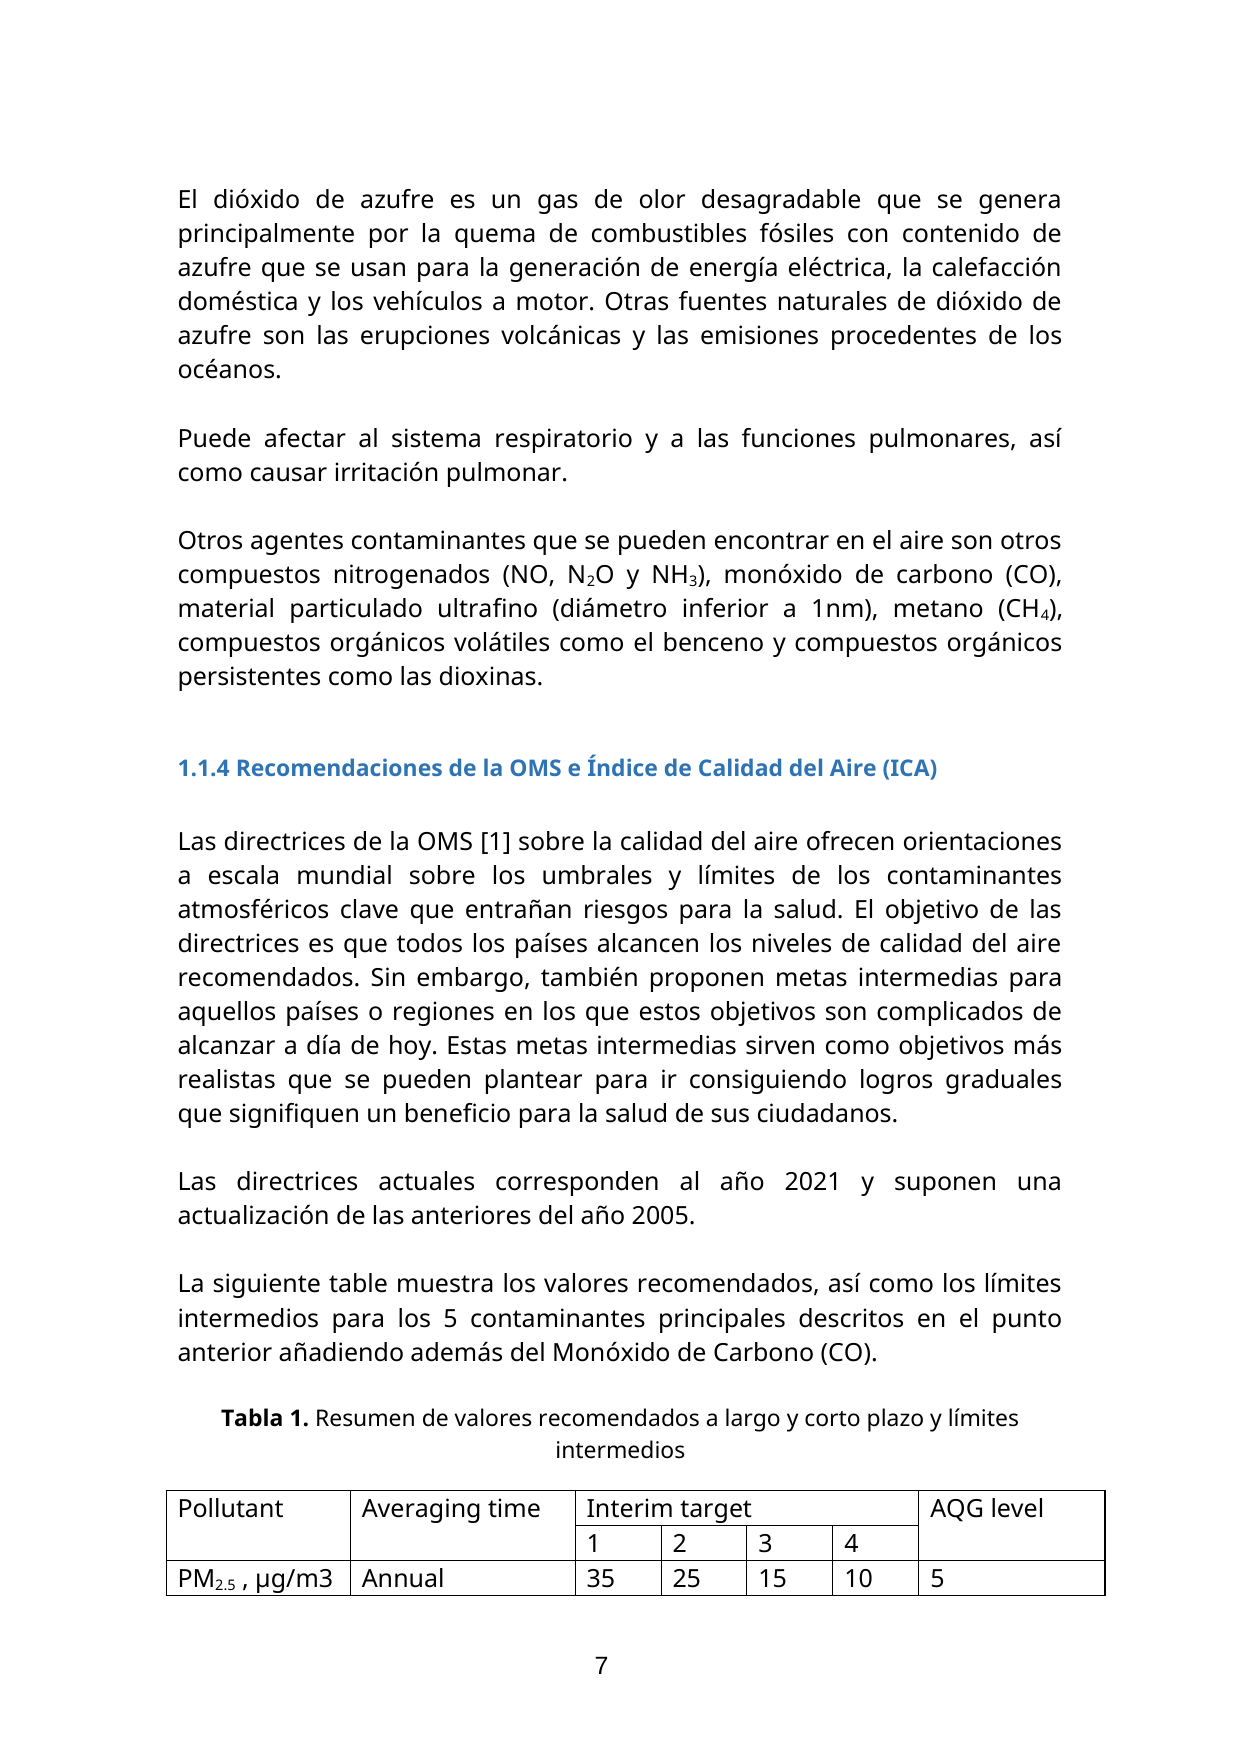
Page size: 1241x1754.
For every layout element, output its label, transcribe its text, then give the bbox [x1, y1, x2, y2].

table_cell 5 [919, 1561, 1104, 1595]
text Otros agentes contaminantes que se pueden encontrar en el aire son otros compuestos nitrogenados (NO, N2O y NH3), monóxido de carbono (CO), material particulado ultrafino (diámetro inferior a 1nm), metano (CH4), compuestos orgánicos volátiles como el benceno y compuestos orgánicos persistentes como las dioxinas. [177, 522, 1063, 693]
text La siguiente table muestra los valores recomendados, así como los límites intermedios para los 5 contaminantes principales descritos en el punto anterior añadiendo además del Monóxido de Carbono (CO). [177, 1266, 1063, 1368]
table_cell 4 [833, 1526, 918, 1560]
table_cell 15 [747, 1561, 832, 1595]
table_cell PM2.5 , µg/m3 [167, 1561, 350, 1595]
table_cell 1 [576, 1526, 661, 1560]
table_cell 2 [662, 1526, 746, 1560]
subtitle 1.1.4 Recomendaciones de la OMS e Índice de Calidad del Aire (ICA) [177, 752, 1063, 783]
table_cell 25 [662, 1561, 746, 1595]
text El dióxido de azufre es un gas de olor desagradable que se genera principalmente por la quema de combustibles fósiles con contenido de azufre que se usan para la generación de energía eléctrica, la calefacción doméstica y los vehículos a motor. Otras fuentes naturales de dióxido de azufre son las erupciones volcánicas y las emisiones procedentes de los océanos. [177, 182, 1063, 386]
table_header AQG level [919, 1491, 1104, 1560]
table_cell Annual [351, 1561, 575, 1595]
table_header Averaging time [351, 1491, 575, 1560]
text Tabla 1. Resumen de valores recomendados a largo y corto plazo y límites intermedios [177, 1402, 1063, 1465]
table_cell 10 [833, 1561, 918, 1595]
table_cell 3 [747, 1526, 832, 1560]
text Las directrices de la OMS [1] sobre la calidad del aire ofrecen orientaciones a escala mundial sobre los umbrales y límites de los contaminantes atmosféricos clave que entrañan riesgos para la salud. El objetivo de las directrices es que todos los países alcancen los niveles de calidad del aire recomendados. Sin embargo, también proponen metas intermedias para aquellos países o regiones en los que estos objetivos son complicados de alcanzar a día de hoy. Estas metas intermedias sirven como objetivos más realistas que se pueden plantear para ir consiguiendo logros graduales que signifiquen un beneficio para la salud de sus ciudadanos. [177, 823, 1063, 1130]
table_cell 35 [576, 1561, 661, 1595]
table_header Interim target [576, 1491, 918, 1525]
text Las directrices actuales corresponden al año 2021 y suponen una actualización de las anteriores del año 2005. [177, 1164, 1063, 1232]
text Puede afectar al sistema respiratorio y a las funciones pulmonares, así como causar irritación pulmonar. [177, 420, 1063, 488]
table_header Pollutant [167, 1491, 350, 1560]
